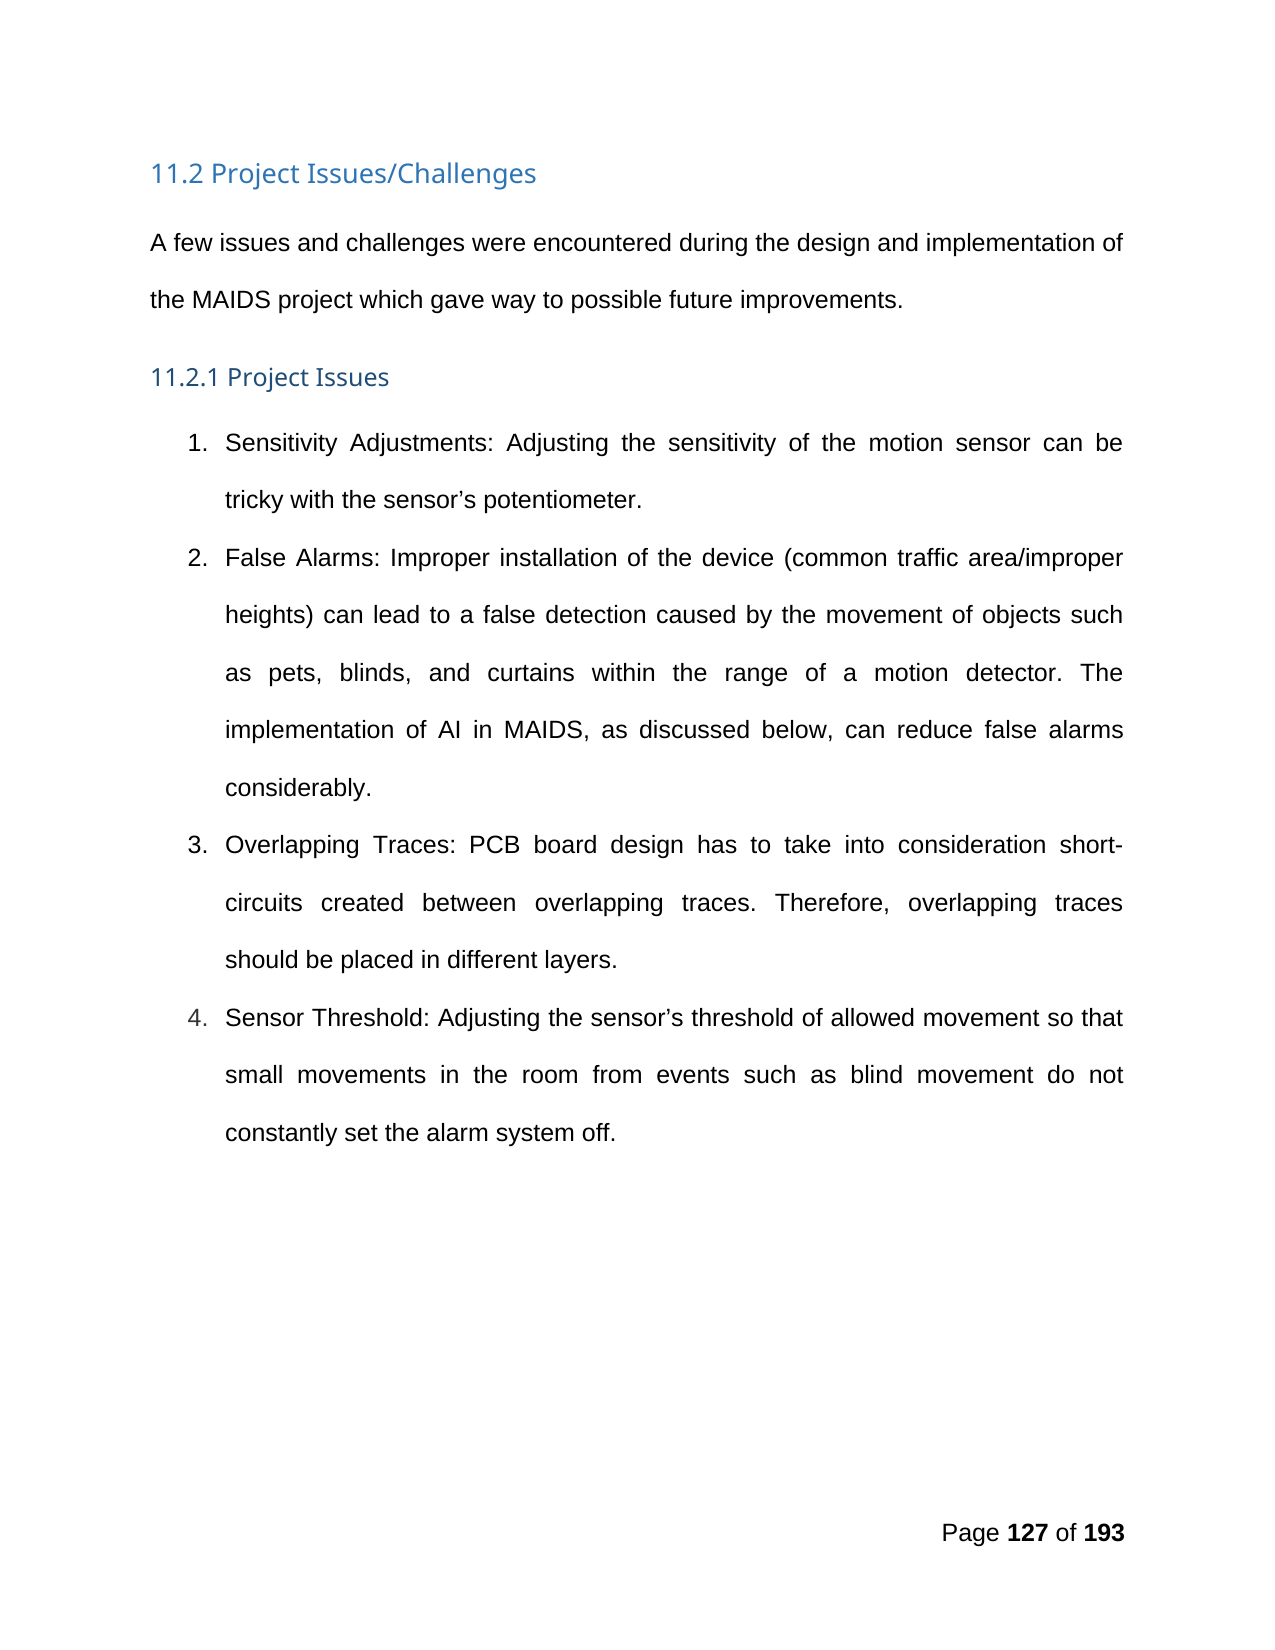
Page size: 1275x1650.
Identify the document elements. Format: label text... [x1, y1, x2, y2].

subtitle 11.2 Project Issues/Challenges [150, 154, 1125, 191]
list False Alarms: Improper installation of the device (common traffic area/improper heights) can lead to a false detection caused by the movement of objects such as pets, blinds, and curtains within the range of a motion detector. The implementation of AI in MAIDS, as discussed below, can reduce false alarms considerably. [187, 543, 1125, 801]
text A few issues and challenges were encountered during the design and implementation of the MAIDS project which gave way to possible future improvements. [150, 228, 1125, 314]
list Overlapping Traces: PCB board design has to take into consideration short-circuits created between overlapping traces. Therefore, overlapping traces should be placed in different layers. [187, 830, 1125, 974]
list Sensitivity Adjustments: Adjusting the sensitivity of the motion sensor can be tricky with the sensor’s potentiometer. [187, 428, 1125, 514]
subtitle 11.2.1 Project Issues [150, 359, 1125, 394]
list Sensor Threshold: Adjusting the sensor’s threshold of allowed movement so that small movements in the room from events such as blind movement do not constantly set the alarm system off. [187, 1003, 1125, 1146]
